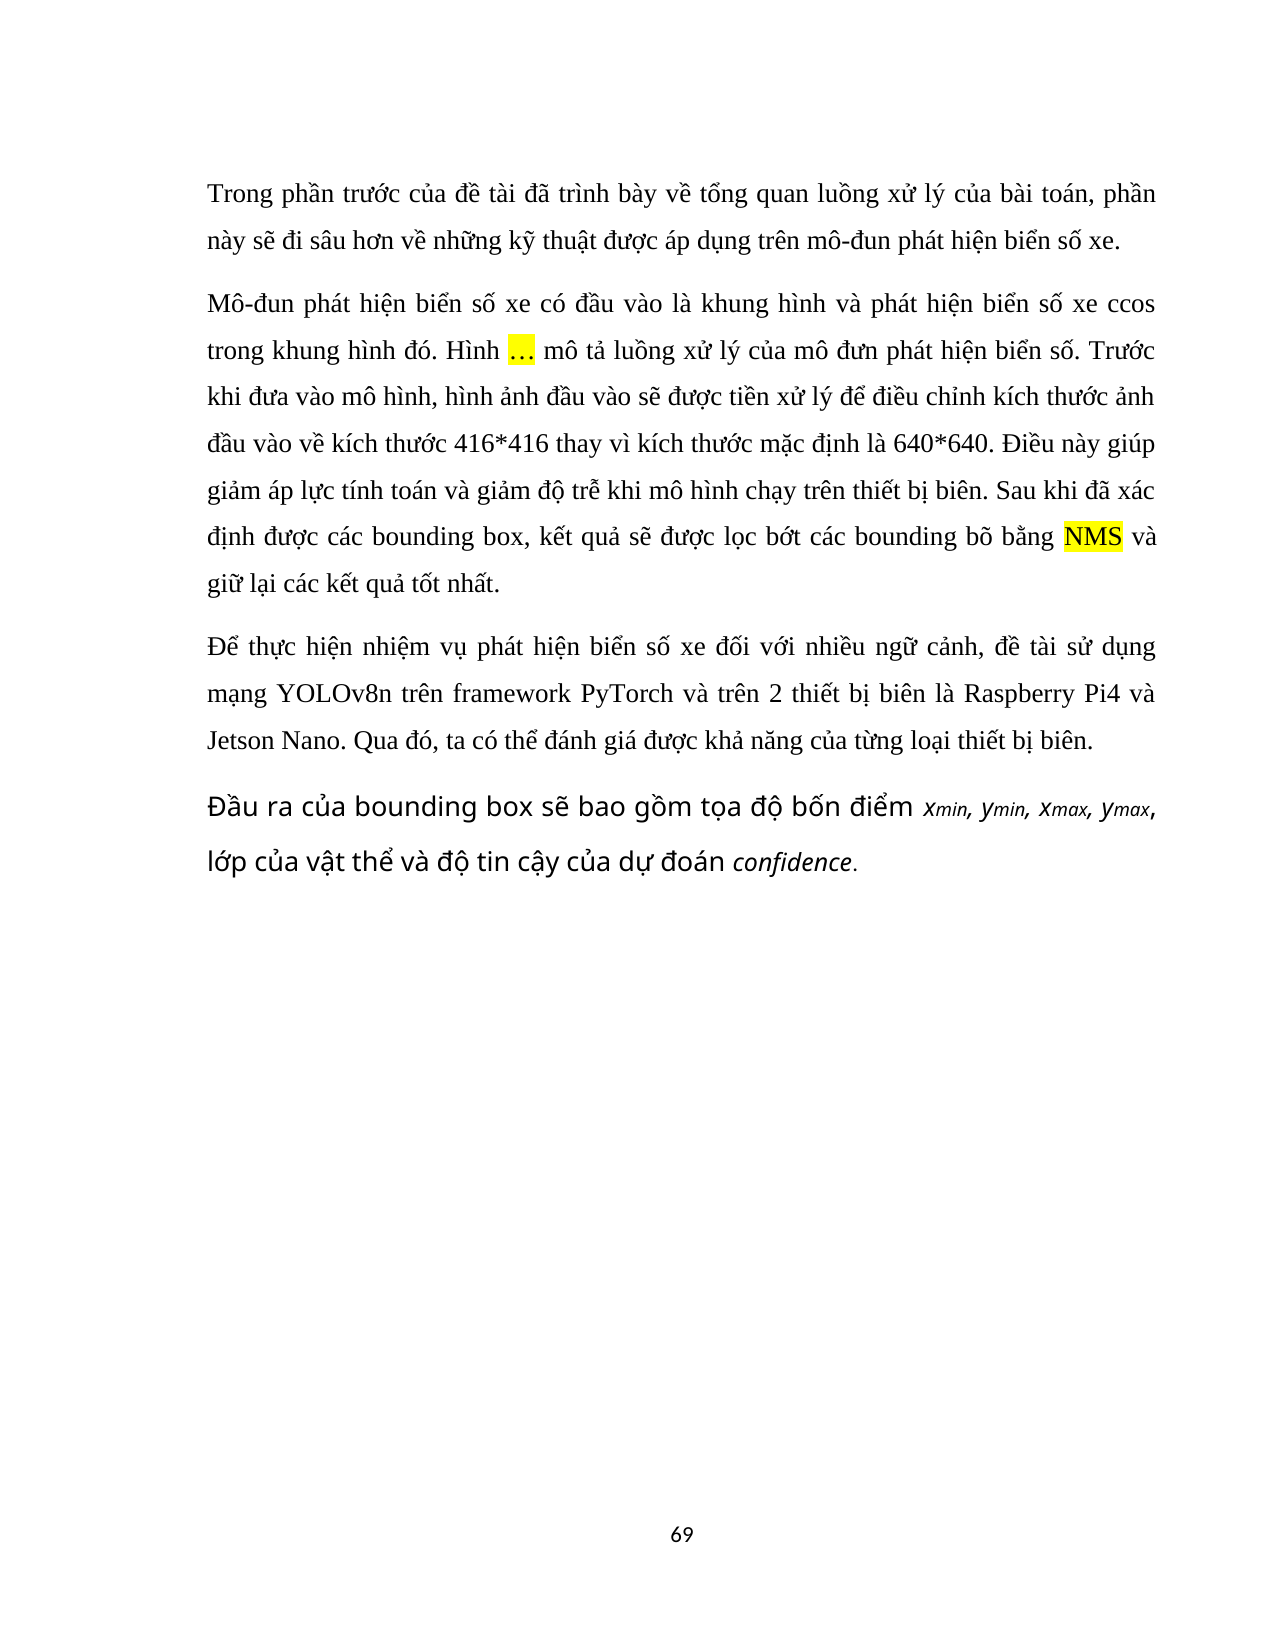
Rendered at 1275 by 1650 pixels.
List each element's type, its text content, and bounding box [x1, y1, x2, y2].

text Trong phần trước của đề tài đã trình bày về tổng quan luồng xử lý của bài toán, phần này sẽ đi sâu hơn về những kỹ thuật được áp dụng trên mô-đun phát hiện biển số xe. [207, 177, 1157, 255]
text Đầu ra của bounding box sẽ bao gồm tọa độ bốn điểm xmin, ymin, xmax, ymax, lớp của vật thể và độ tin cậy của dự đoán confidence. [207, 787, 1157, 879]
text Để thực hiện nhiệm vụ phát hiện biển số xe đối với nhiều ngữ cảnh, đề tài sử dụng mạng YOLOv8n trên framework PyTorch và trên 2 thiết bị biên là Raspberry Pi4 và Jetson Nano. Qua đó, ta có thể đánh giá được khả năng của từng loại thiết bị biên. [207, 631, 1157, 755]
text Mô-đun phát hiện biển số xe có đầu vào là khung hình và phát hiện biển số xe ccos trong khung hình đó. Hình … mô tả luồng xử lý của mô đưn phát hiện biển số. Trước khi đưa vào mô hình, hình ảnh đầu vào sẽ được tiền xử lý để điều chỉnh kích thước ảnh đầu vào về kích thước 416*416 thay vì kích thước mặc định là 640*640. Điều này giúp giảm áp lực tính toán và giảm độ trễ khi mô hình chạy trên thiết bị biên. Sau khi đã xác định được các bounding box, kết quả sẽ được lọc bớt các bounding bõ bằng NMS và giữ lại các kết quả tốt nhất. [207, 287, 1157, 598]
